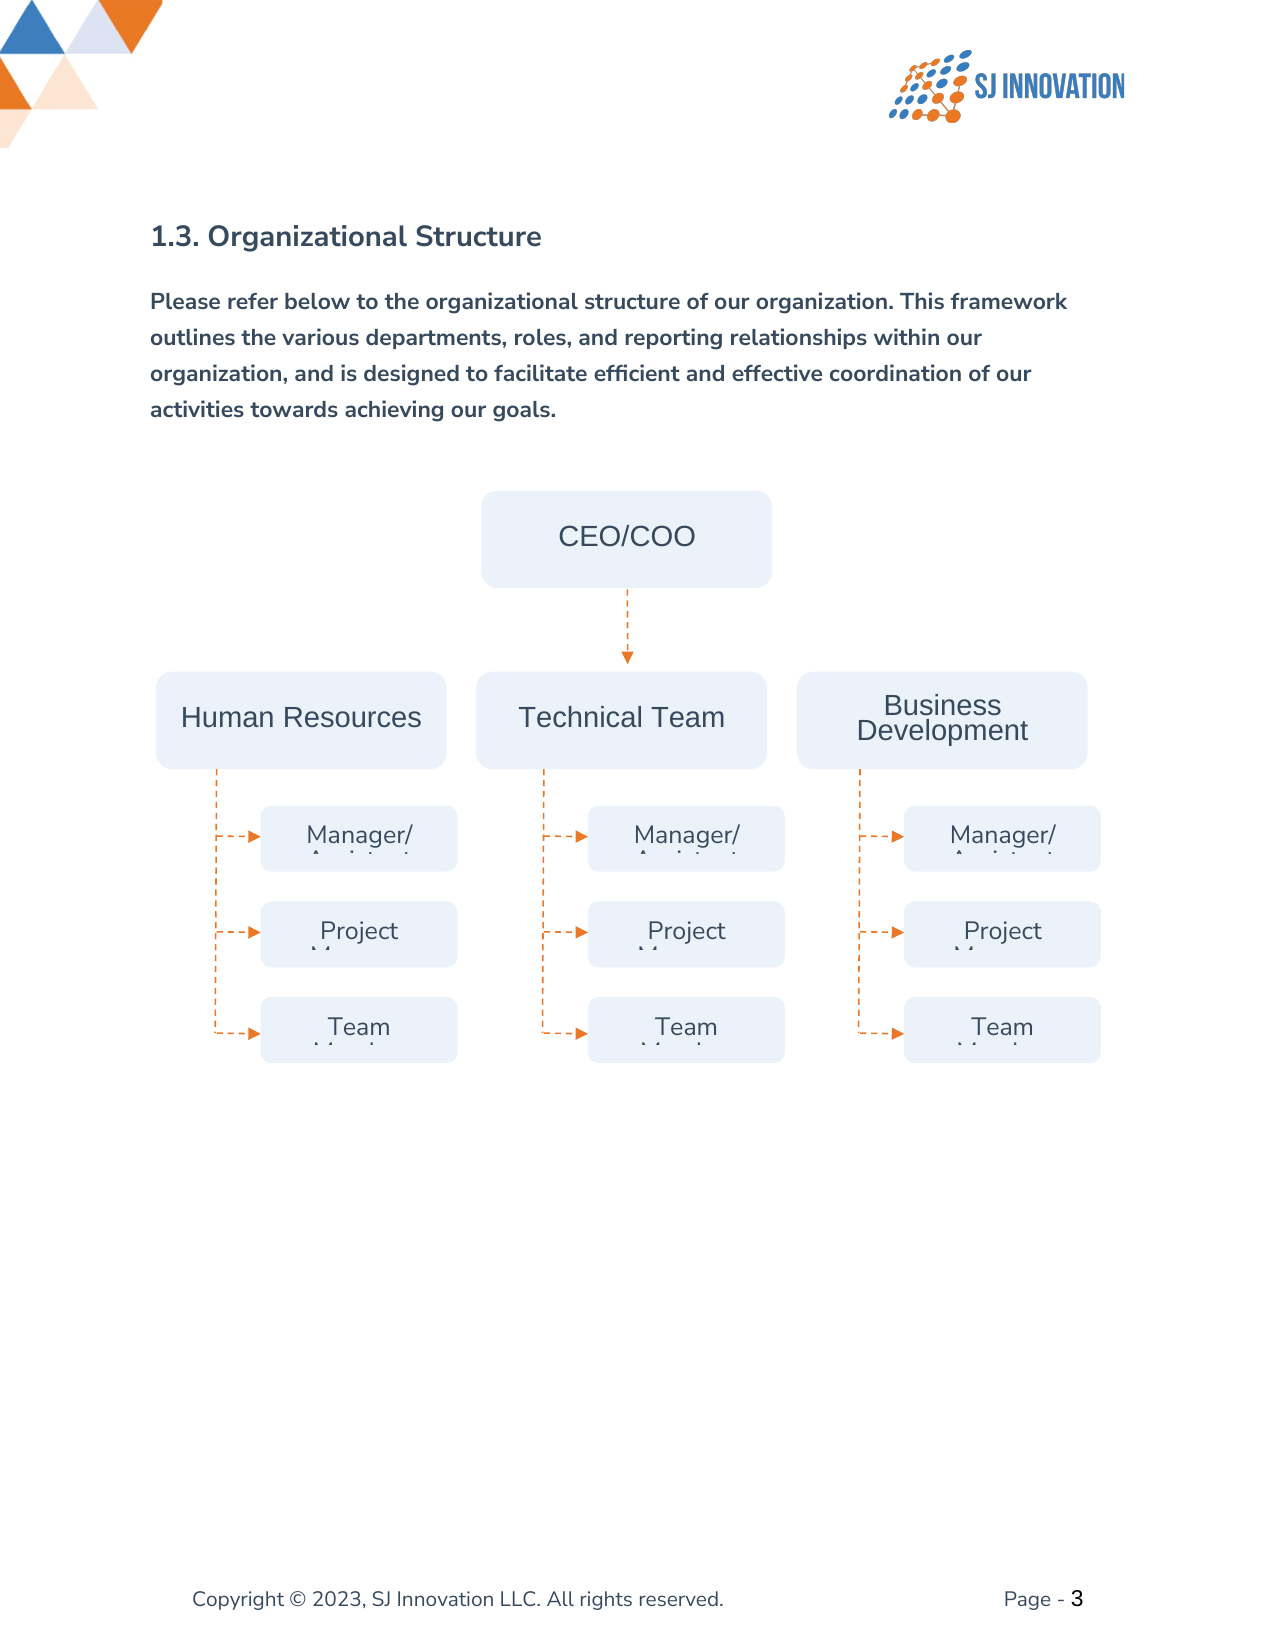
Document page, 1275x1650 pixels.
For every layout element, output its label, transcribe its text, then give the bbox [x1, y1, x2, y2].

subtitle 1.3. Organizational Structure [150, 216, 1125, 256]
text Please refer below to the organizational structure of our organization. This framework outlines the various departments, roles, and reporting relationships within our organization, and is designed to facilitate efficient and effective coordination of our activities towards achieving our goals. [150, 286, 1125, 426]
picture [0, 0, 163, 148]
picture [889, 50, 1125, 123]
